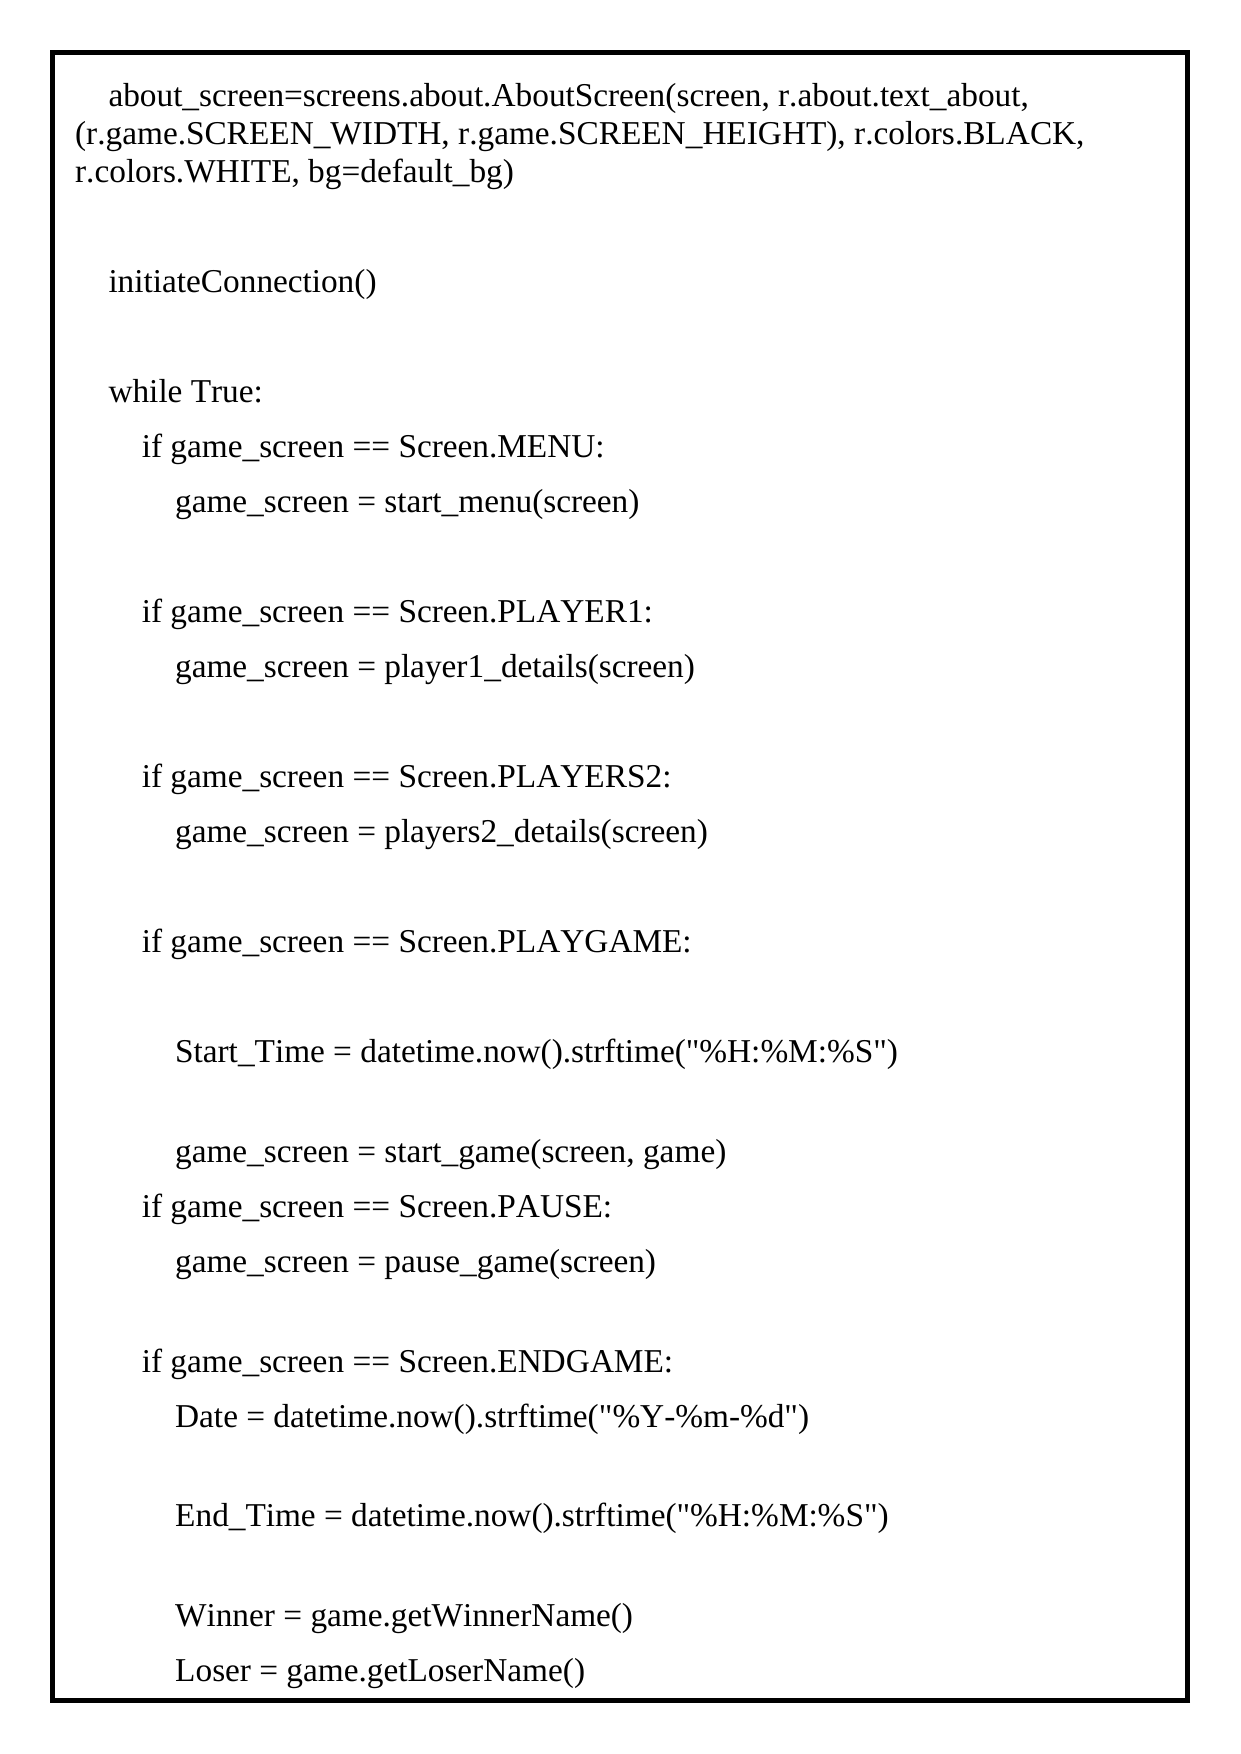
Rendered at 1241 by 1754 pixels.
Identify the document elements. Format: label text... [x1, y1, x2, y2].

text about_screen=screens.about.AboutScreen(screen, r.about.text_about, (r.game.SCREEN_WIDTH, r.game.SCREEN_HEIGHT), r.colors.BLACK, r.colors.WHITE, bg=default_bg) [75, 75, 1165, 190]
text game_screen = start_menu(screen) [75, 482, 1165, 520]
text Winner = game.getWinnerName() [75, 1595, 1165, 1634]
text game_screen = pause_game(screen) [75, 1241, 1165, 1280]
text if game_screen == Screen.PLAYERS2: [75, 757, 1165, 795]
text initiateConnection() [75, 262, 1165, 300]
text if game_screen == Screen.ENDGAME: [75, 1341, 1165, 1379]
text End_Time = datetime.now().strftime("%H:%M:%S") [75, 1496, 1165, 1534]
text if game_screen == Screen.PLAYGAME: [75, 922, 1165, 960]
text if game_screen == Screen.MENU: [75, 427, 1165, 465]
text game_screen = player1_details(screen) [75, 647, 1165, 685]
text game_screen = start_game(screen, game) [75, 1131, 1165, 1170]
text Date = datetime.now().strftime("%Y-%m-%d") [75, 1396, 1165, 1434]
text while True: [75, 372, 1165, 410]
text if game_screen == Screen.PAUSE: [75, 1186, 1165, 1225]
text game_screen = players2_details(screen) [75, 812, 1165, 850]
text Loser = game.getLoserName() [75, 1650, 1165, 1689]
text if game_screen == Screen.PLAYER1: [75, 592, 1165, 630]
text Start_Time = datetime.now().strftime("%H:%M:%S") [75, 1032, 1165, 1070]
